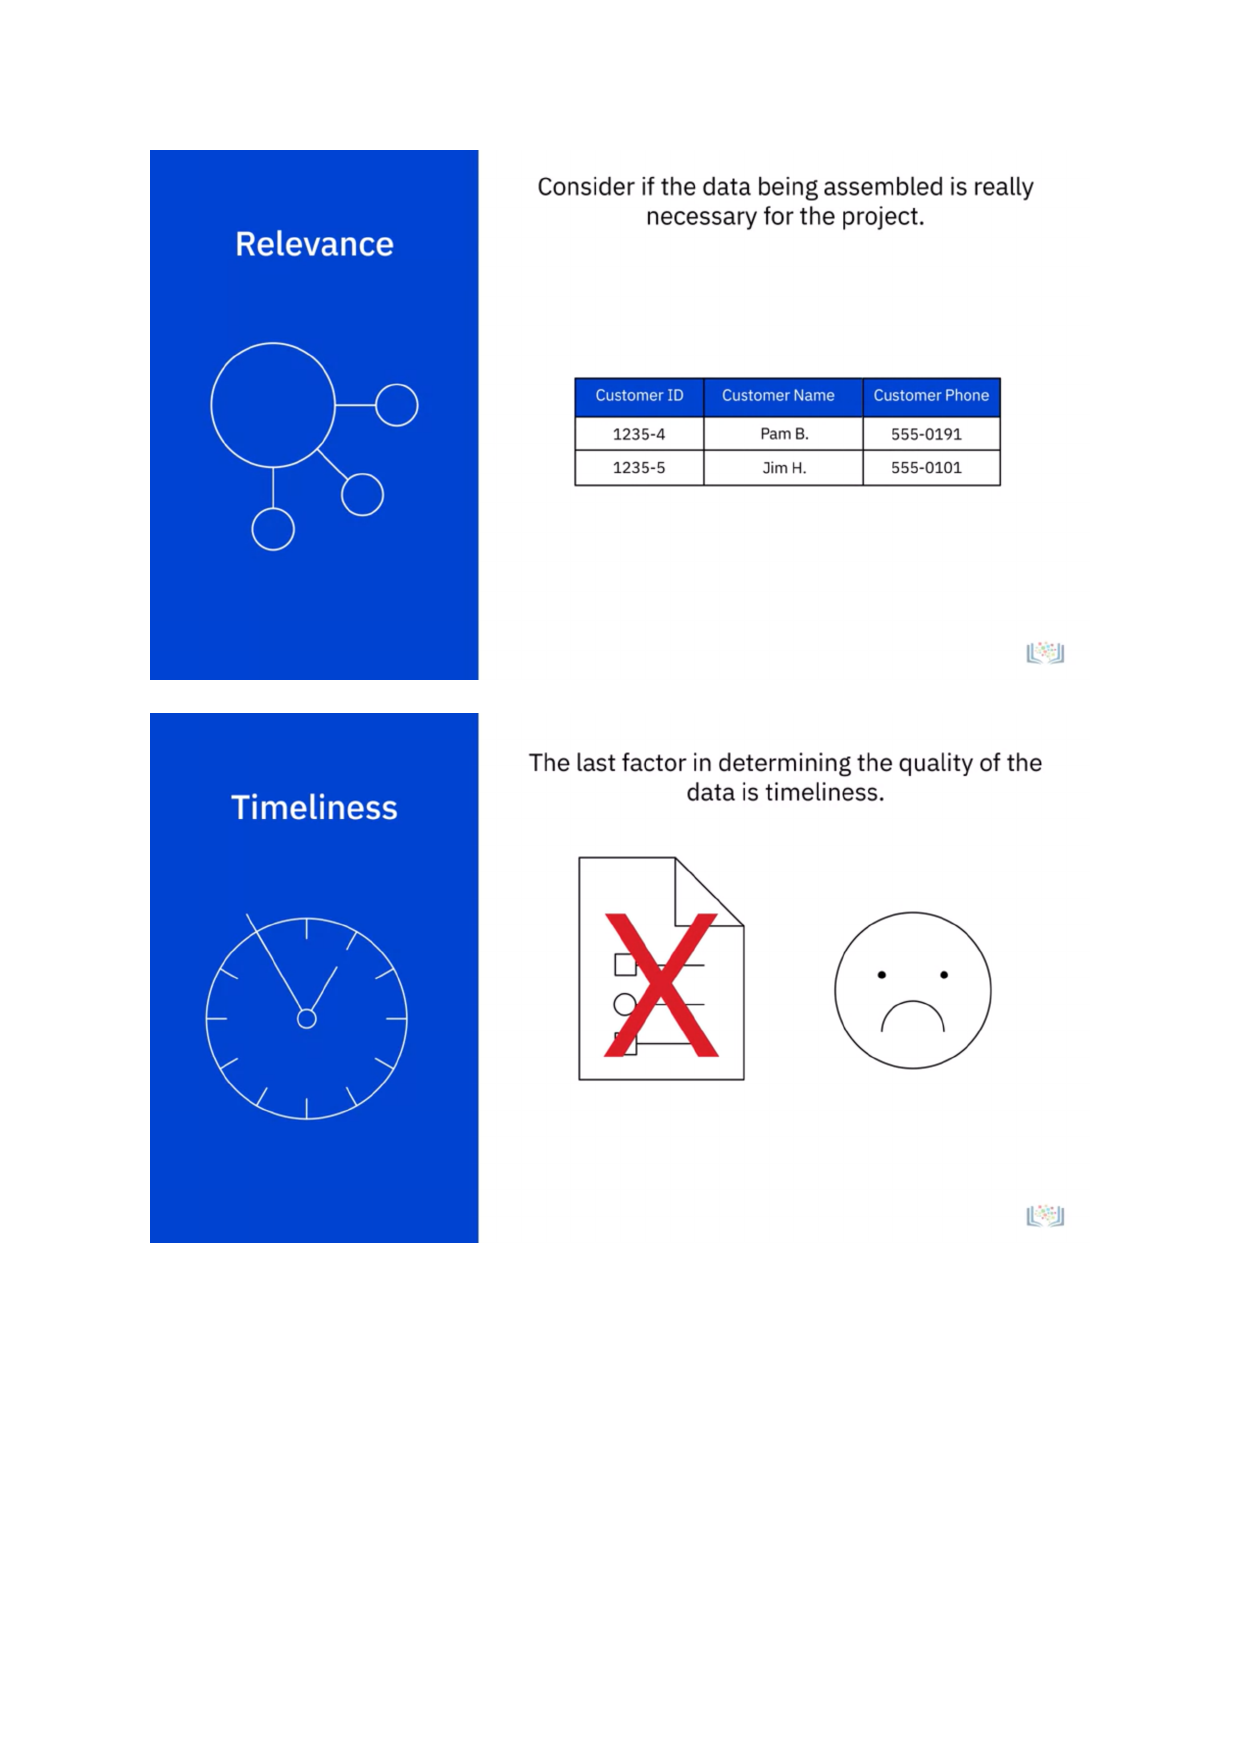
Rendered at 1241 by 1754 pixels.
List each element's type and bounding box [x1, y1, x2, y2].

picture [150, 150, 1091, 680]
picture [150, 713, 1091, 1243]
